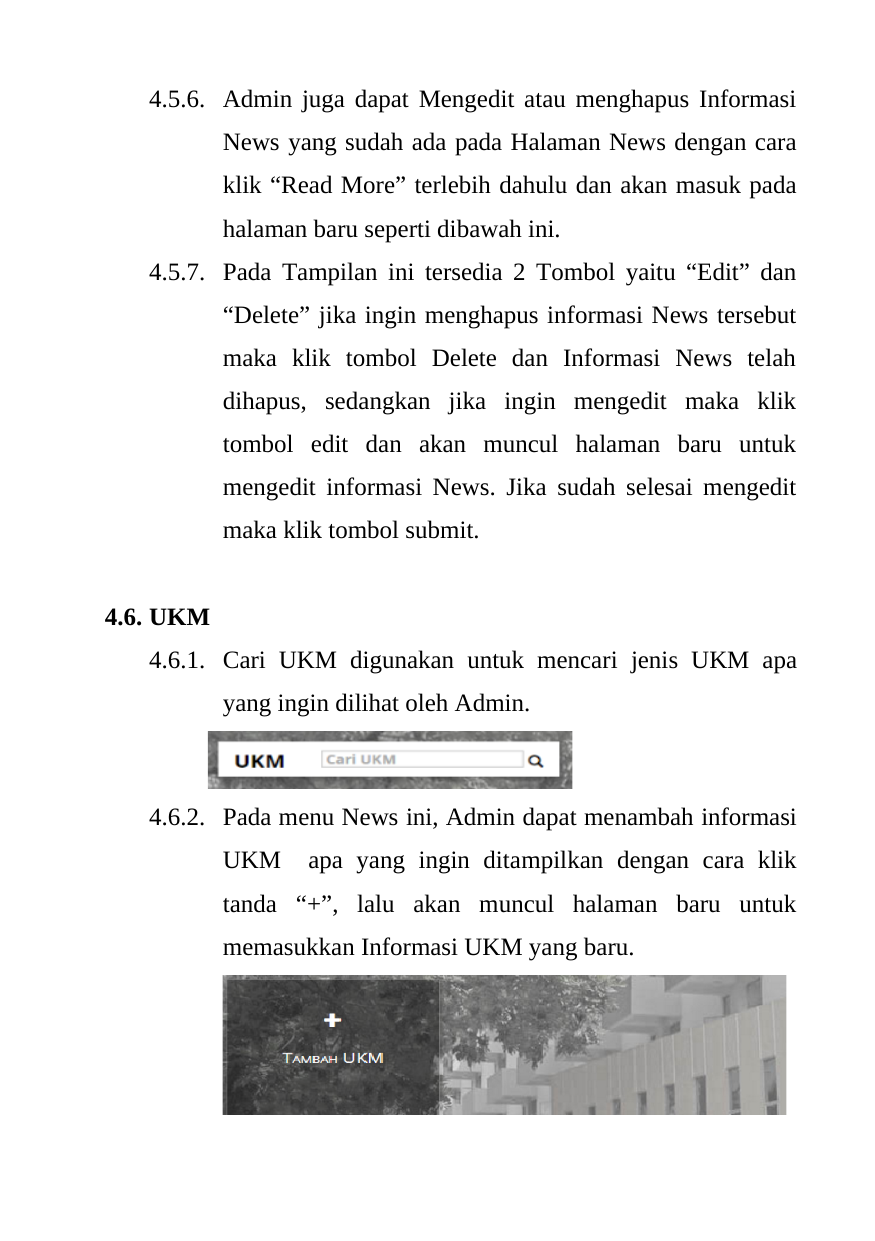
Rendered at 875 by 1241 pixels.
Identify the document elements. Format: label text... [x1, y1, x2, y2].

list Pada menu News ini, Admin dapat menambah informasi UKM apa yang ingin ditampilkan dengan cara klik tanda “+”, lalu akan muncul halaman baru untuk memasukkan Informasi UKM yang baru. [149, 802, 797, 961]
picture [207, 731, 573, 789]
list UKM [104, 602, 797, 631]
picture [222, 975, 787, 1115]
list Admin juga dapat Mengedit atau menghapus Informasi News yang sudah ada pada Halaman News dengan cara klik “Read More” terlebih dahulu dan akan masuk pada halaman baru seperti dibawah ini. [149, 84, 797, 242]
list Pada Tampilan ini tersedia 2 Tombol yaitu “Edit” dan “Delete” jika ingin menghapus informasi News tersebut maka klik tombol Delete dan Informasi News telah dihapus, sedangkan jika ingin mengedit maka klik tombol edit dan akan muncul halaman baru untuk mengedit informasi News. Jika sudah selesai mengedit maka klik tombol submit. [149, 257, 797, 544]
list Cari UKM digunakan untuk mencari jenis UKM apa yang ingin dilihat oleh Admin. [149, 645, 797, 717]
